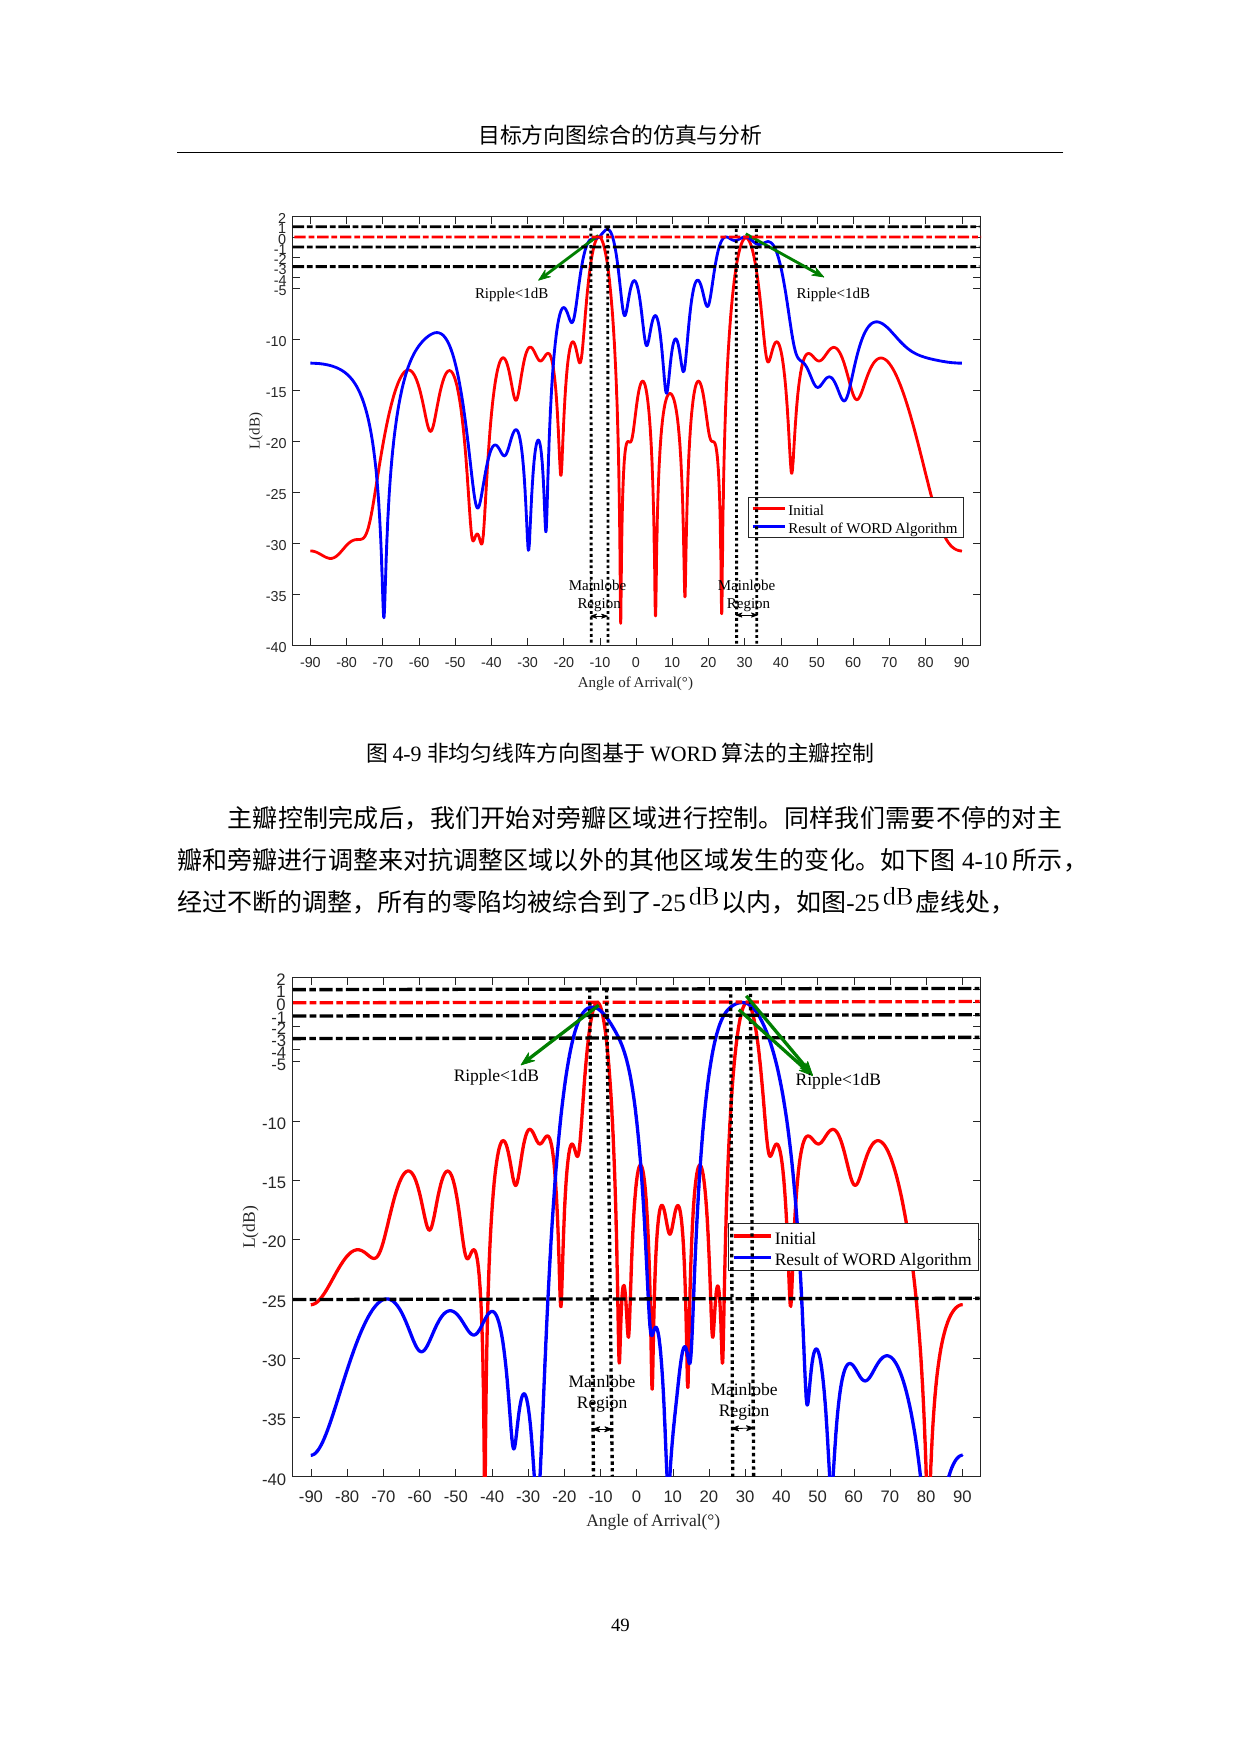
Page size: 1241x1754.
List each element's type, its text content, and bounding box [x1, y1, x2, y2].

text 主瓣控制完成后，我们开始对旁瓣区域进行控制。同样我们需要不停的对主瓣和旁瓣进行调整来对抗调整区域以外的其他区域发生的变化。如下图4-10所示，经过不断的调整，所有的零陷均被综合到了-25以内，如图-25虚线处， [177, 794, 1063, 919]
text 图4-9 非均匀线阵方向图基于WORD算法的主瓣控制 [177, 728, 1063, 769]
